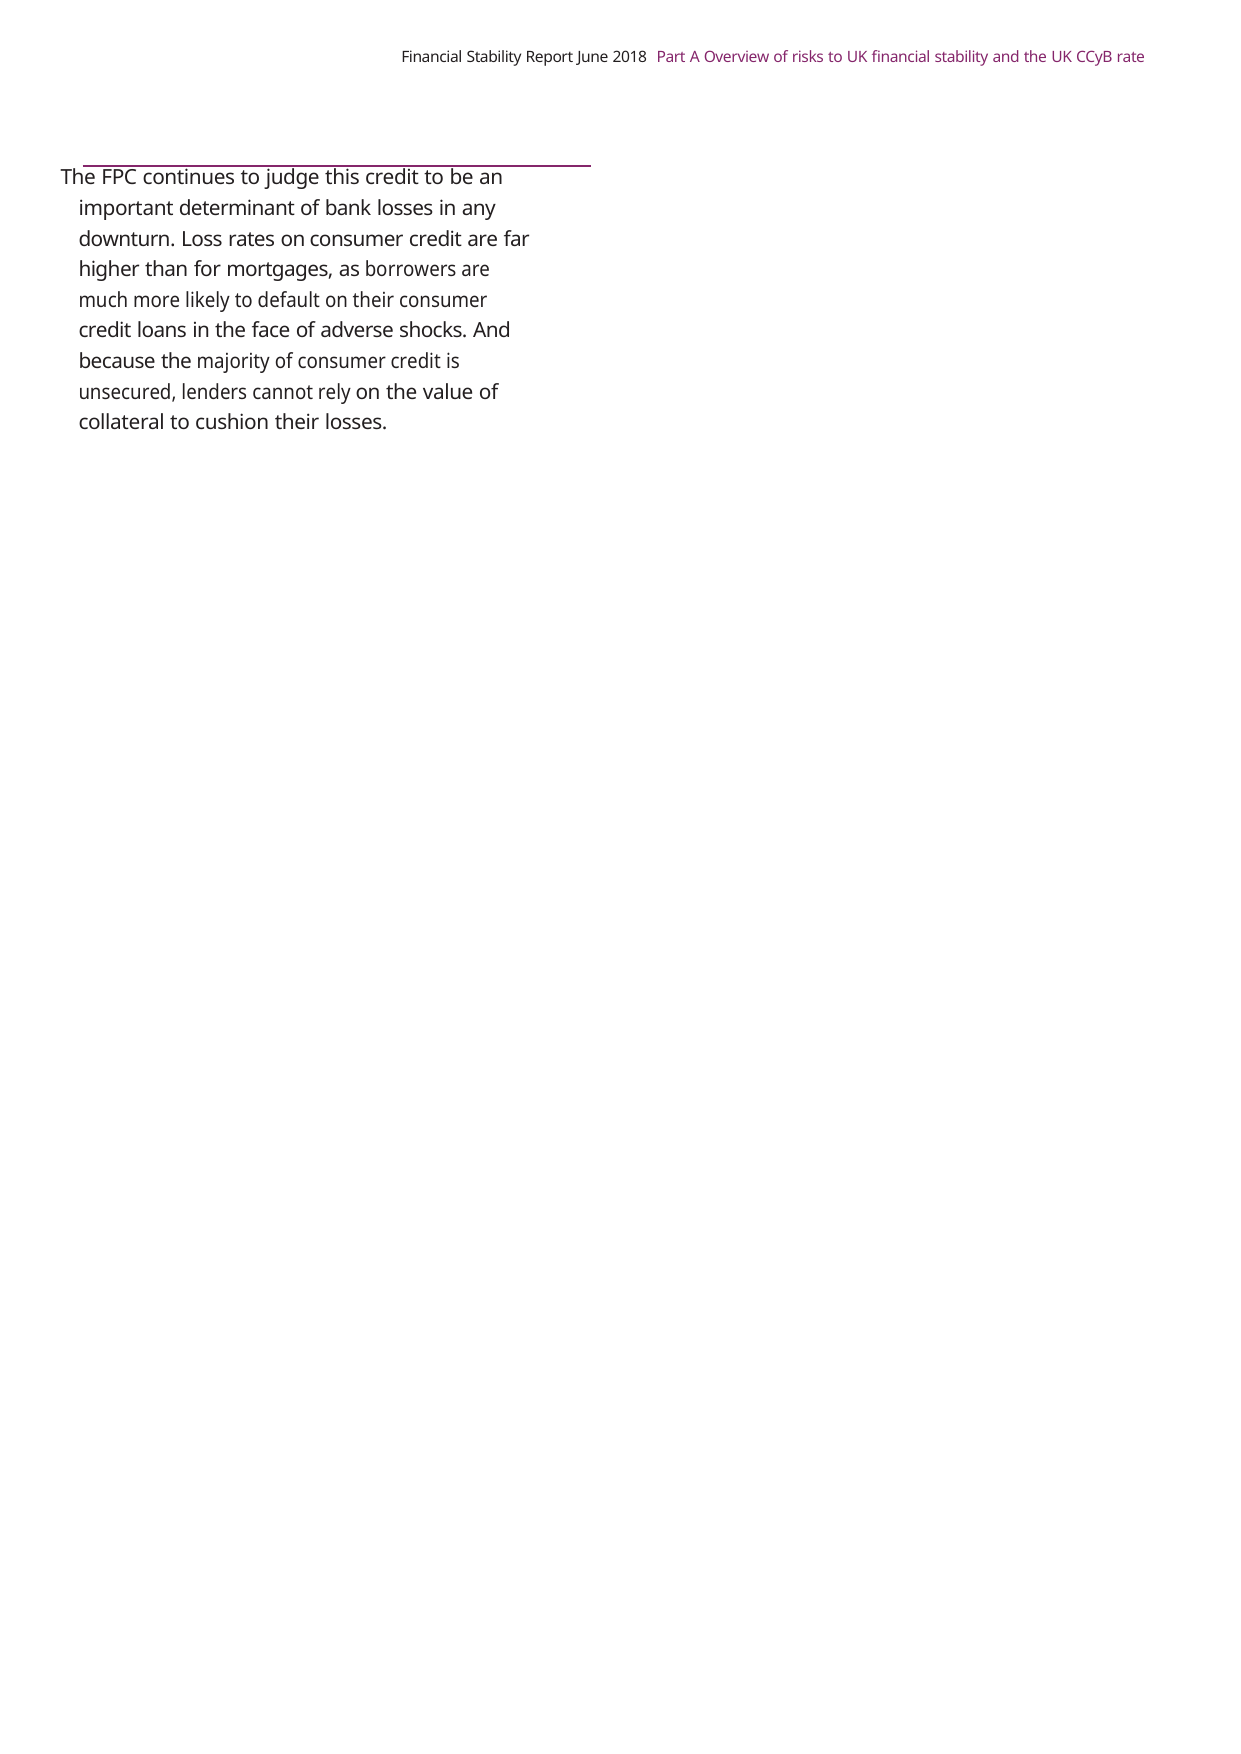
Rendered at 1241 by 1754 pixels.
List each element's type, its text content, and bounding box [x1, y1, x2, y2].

text The FPC continues to judge this credit to be an important determinant of bank losses in any downturn. Loss rates on consumer credit are far higher than for mortgages, as borrowers are much more likely to default on their consumer credit loans in the face of adverse shocks. And because the majority of consumer credit is unsecured, lenders cannot rely on the value of collateral to cushion their losses. [60, 162, 532, 436]
